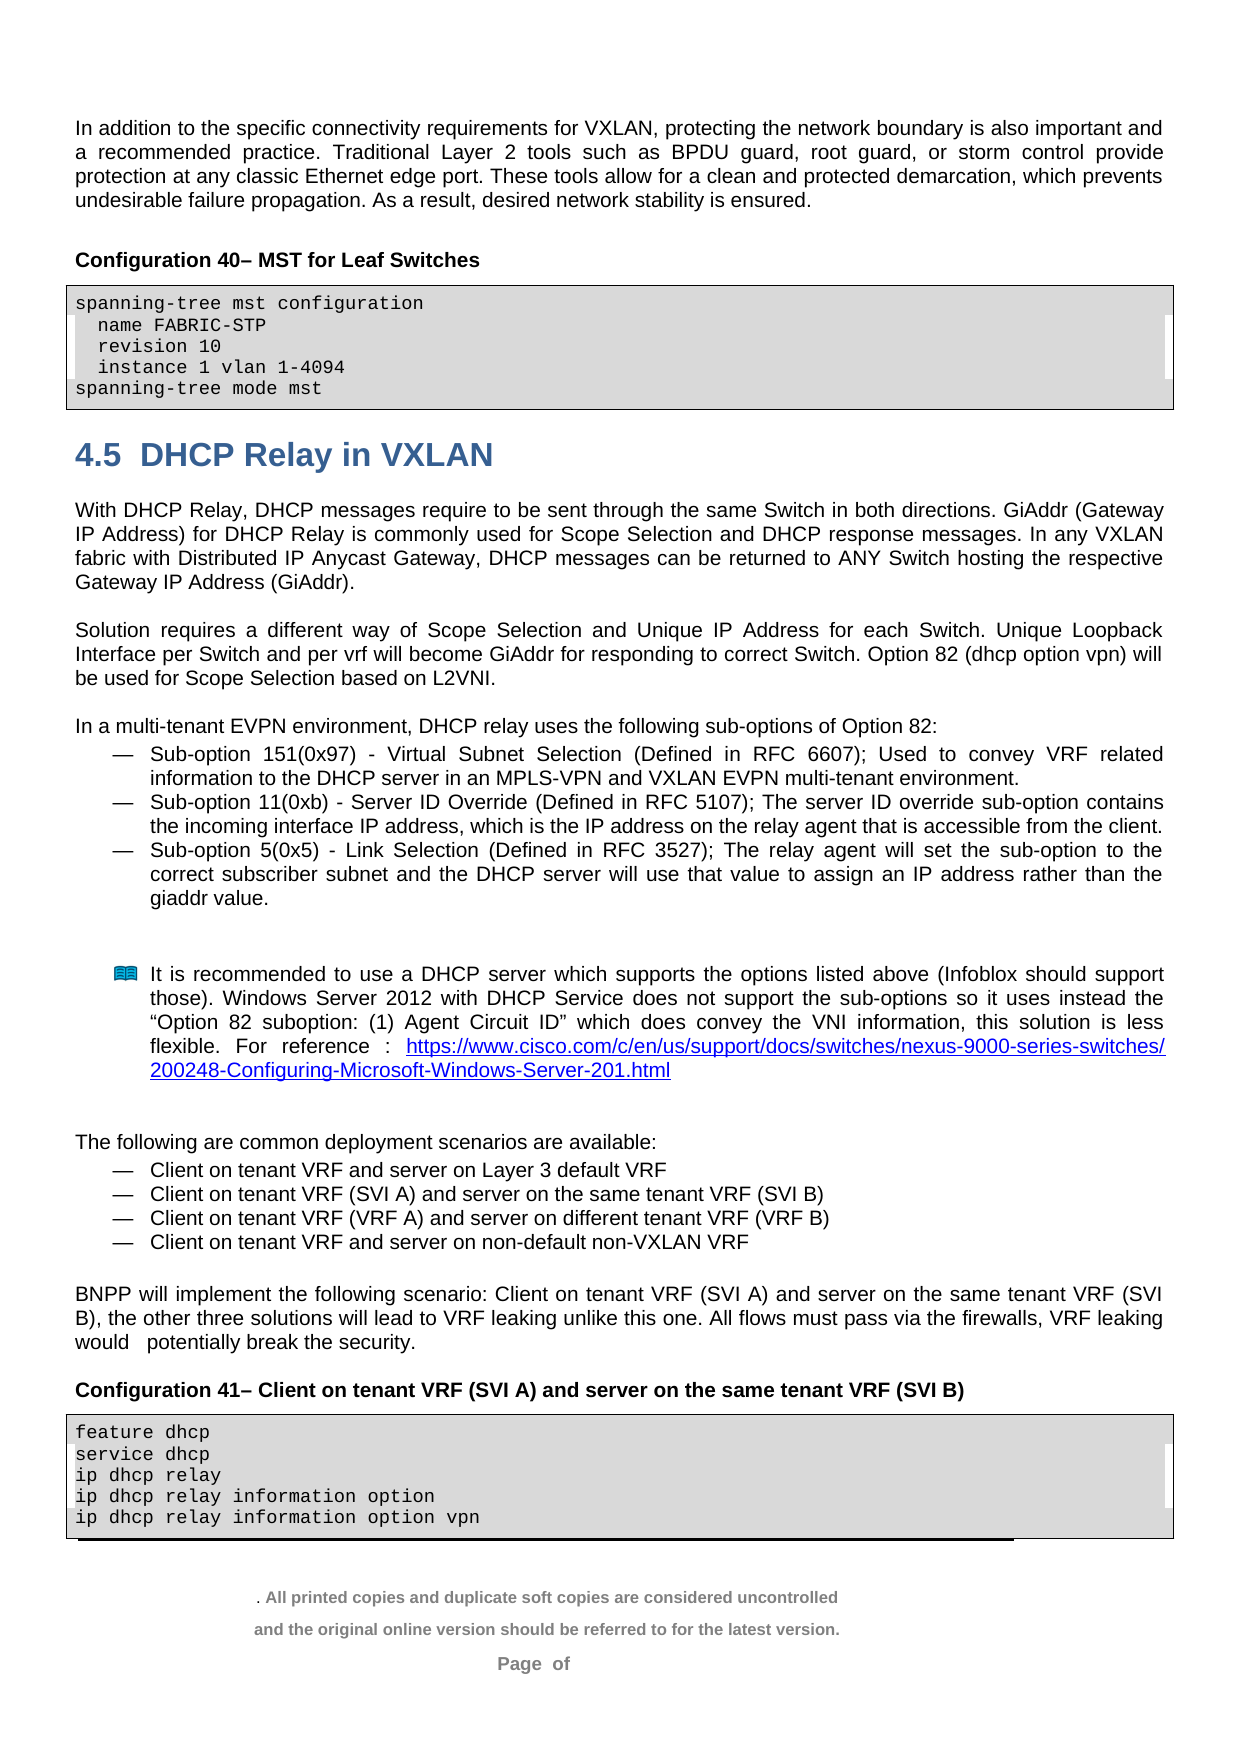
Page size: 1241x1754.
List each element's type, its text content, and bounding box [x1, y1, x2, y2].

list Client on tenant VRF (VRF A) and server on different tenant VRF (VRF B) [112, 1206, 1165, 1229]
text BNPP will implement the following scenario: Client on tenant VRF (SVI A) and server on the same tenant VRF (SVI B), the other three solutions will lead to VRF leaking unlike this one. All flows must pass via the firewalls, VRF leaking would potentially break the security. [75, 1282, 1165, 1353]
text ip dhcp relay information option vpn [67, 1499, 1173, 1538]
text In a multi-tenant EVPN environment, DHCP relay uses the following sub-options of Option 82: [75, 714, 1165, 738]
text Solution requires a different way of Scope Selection and Unique IP Address for each Switch. Unique Loopback Interface per Switch and per vrf will become GiAddr for responding to correct Switch. Option 82 (dhcp option vpn) will be used for Scope Selection based on L2VNI. [75, 618, 1165, 690]
list Sub-option 11(0xb) - Server ID Override (Defined in RFC 5107); The server ID override sub-option contains the incoming interface IP address, which is the IP address on the relay agent that is accessible from the client. [112, 790, 1165, 838]
list Client on tenant VRF and server on non-default non-VXLAN VRF [112, 1229, 1165, 1253]
list Sub-option 5(0x5) - Link Selection (Defined in RFC 3527); The relay agent will set the sub-option to the correct subscriber subnet and the DHCP server will use that value to assign an IP address rather than the giaddr value. [112, 838, 1165, 910]
text spanning-tree mst configuration [67, 286, 1173, 315]
text In addition to the specific connectivity requirements for VXLAN, protecting the network boundary is also important and a recommended practice. Traditional Layer 2 tools such as BPDU guard, root guard, or storm control provide protection at any classic Ethernet edge port. These tools allow for a clean and protected demarcation, which prevents undesirable failure propagation. As a result, desired network stability is ensured. [75, 116, 1165, 212]
text service dhcp [75, 1444, 1165, 1466]
list Client on tenant VRF and server on Layer 3 default VRF [112, 1158, 1165, 1182]
text Configuration 41– Client on tenant VRF (SVI A) and server on the same tenant VRF (SVI B) [75, 1377, 1165, 1401]
picture [113, 964, 139, 982]
text spanning-tree mode mst [67, 370, 1173, 409]
list Sub-option 151(0x97) - Virtual Subnet Selection (Defined in RFC 6607); Used to convey VRF related information to the DHCP server in an MPLS-VPN and VXLAN EVPN multi-tenant environment. [112, 742, 1165, 790]
text revision 10 [75, 337, 1165, 358]
text It is recommended to use a DHCP server which supports the options listed above (Infoblox should support those). Windows Server 2012 with DHCP Service does not support the sub-options so it uses instead the “Option 82 suboption: (1) Agent Circuit ID” which does convey the VNI information, this solution is less flexible. For reference : https://www.cisco.com/c/en/us/support/docs/switches/nexus-9000-series-switches/200248-Configuring-Microsoft-Windows-Server-201.html [112, 962, 1165, 1082]
text ip dhcp relay [75, 1466, 1165, 1487]
text Configuration 40– MST for Leaf Switches [75, 248, 1165, 272]
list Client on tenant VRF (SVI A) and server on the same tenant VRF (SVI B) [112, 1182, 1165, 1206]
text The following are common deployment scenarios are available: [75, 1129, 1165, 1153]
text feature dhcp [67, 1415, 1173, 1444]
text With DHCP Relay, DHCP messages require to be sent through the same Switch in both directions. GiAddr (Gateway IP Address) for DHCP Relay is commonly used for Scope Selection and DHCP response messages. In any VXLAN fabric with Distributed IP Anycast Gateway, DHCP messages can be returned to ANY Switch hosting the respective Gateway IP Address (GiAddr). [75, 498, 1165, 594]
subtitle DHCP Relay in VXLAN [75, 435, 1165, 473]
text name FABRIC-STP [75, 315, 1165, 337]
